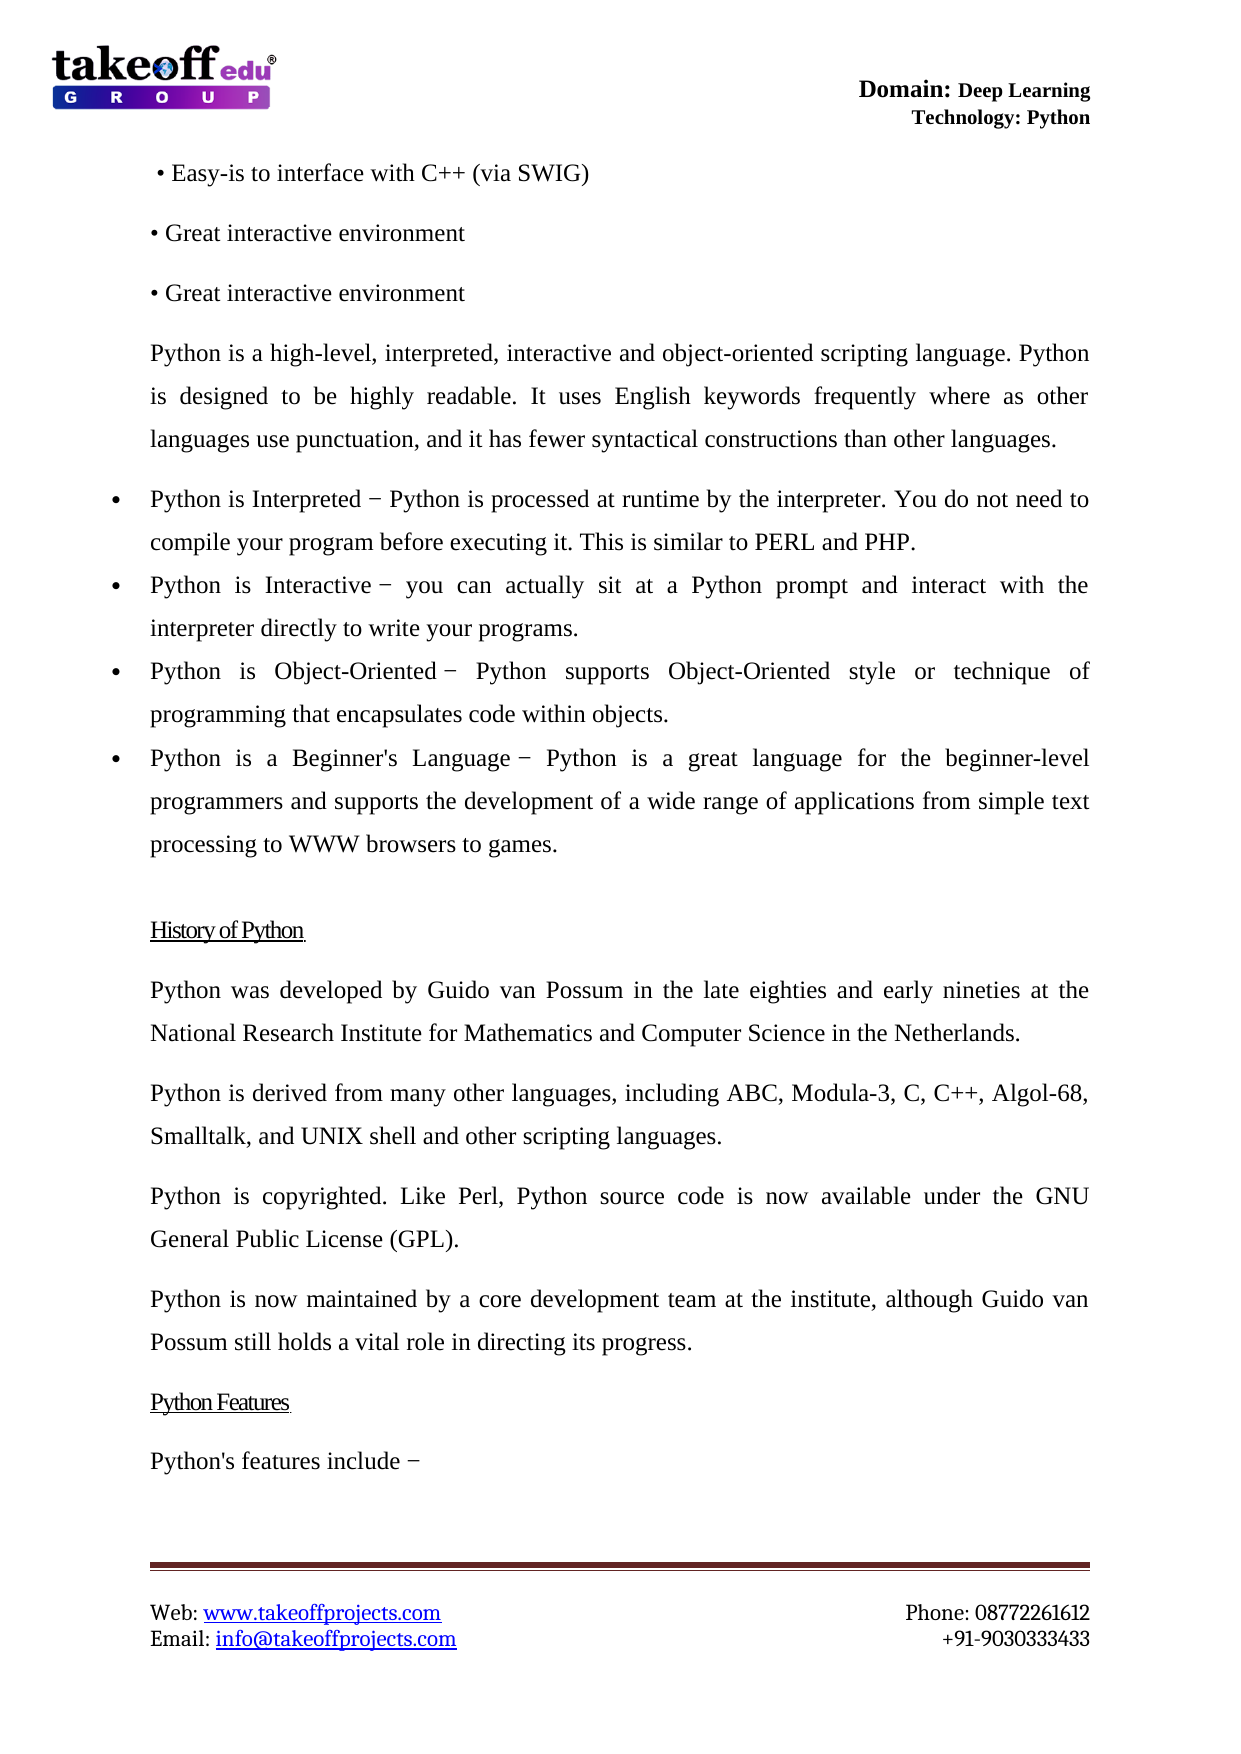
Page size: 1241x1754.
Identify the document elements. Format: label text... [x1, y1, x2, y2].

text History of Python [150, 915, 1090, 944]
list Python is Interpreted − Python is processed at runtime by the interpreter. You do not need to compile your program before executing it. This is similar to PERL and PHP. [112, 484, 1090, 556]
list Python is Object-Oriented − Python supports Object-Oriented style or technique of programming that encapsulates code within objects. [112, 656, 1090, 728]
text • Easy-is to interface with C++ (via SWIG) [150, 158, 1090, 187]
list Python is a Beginner's Language − Python is a great language for the beginner-level programmers and supports the development of a wide range of applications from simple text processing to WWW browsers to games. [112, 743, 1090, 858]
text Python is now maintained by a core development team at the institute, although Guido van Possum still holds a vital role in directing its progress. [150, 1284, 1090, 1356]
text Python is a high-level, interpreted, interactive and object-oriented scripting language. Python is designed to be highly readable. It uses English keywords frequently where as other languages use punctuation, and it has fewer syntactical constructions than other languages. [150, 338, 1090, 453]
text • Great interactive environment [150, 278, 1090, 307]
text Python is copyrighted. Like Perl, Python source code is now available under the GNU General Public License (GPL). [150, 1181, 1090, 1253]
text Python's features include − [150, 1446, 1090, 1475]
text • Great interactive environment [150, 218, 1090, 247]
text Python is derived from many other languages, including ABC, Modula-3, C, C++, Algol-68, Smalltalk, and UNIX shell and other scripting languages. [150, 1078, 1090, 1150]
text Python Features [150, 1387, 1090, 1415]
text Python was developed by Guido van Possum in the late eighties and early nineties at the National Research Institute for Mathematics and Computer Science in the Netherlands. [150, 975, 1090, 1047]
picture [49, 41, 279, 118]
list Python is Interactive − you can actually sit at a Python prompt and interact with the interpreter directly to write your programs. [112, 570, 1090, 642]
